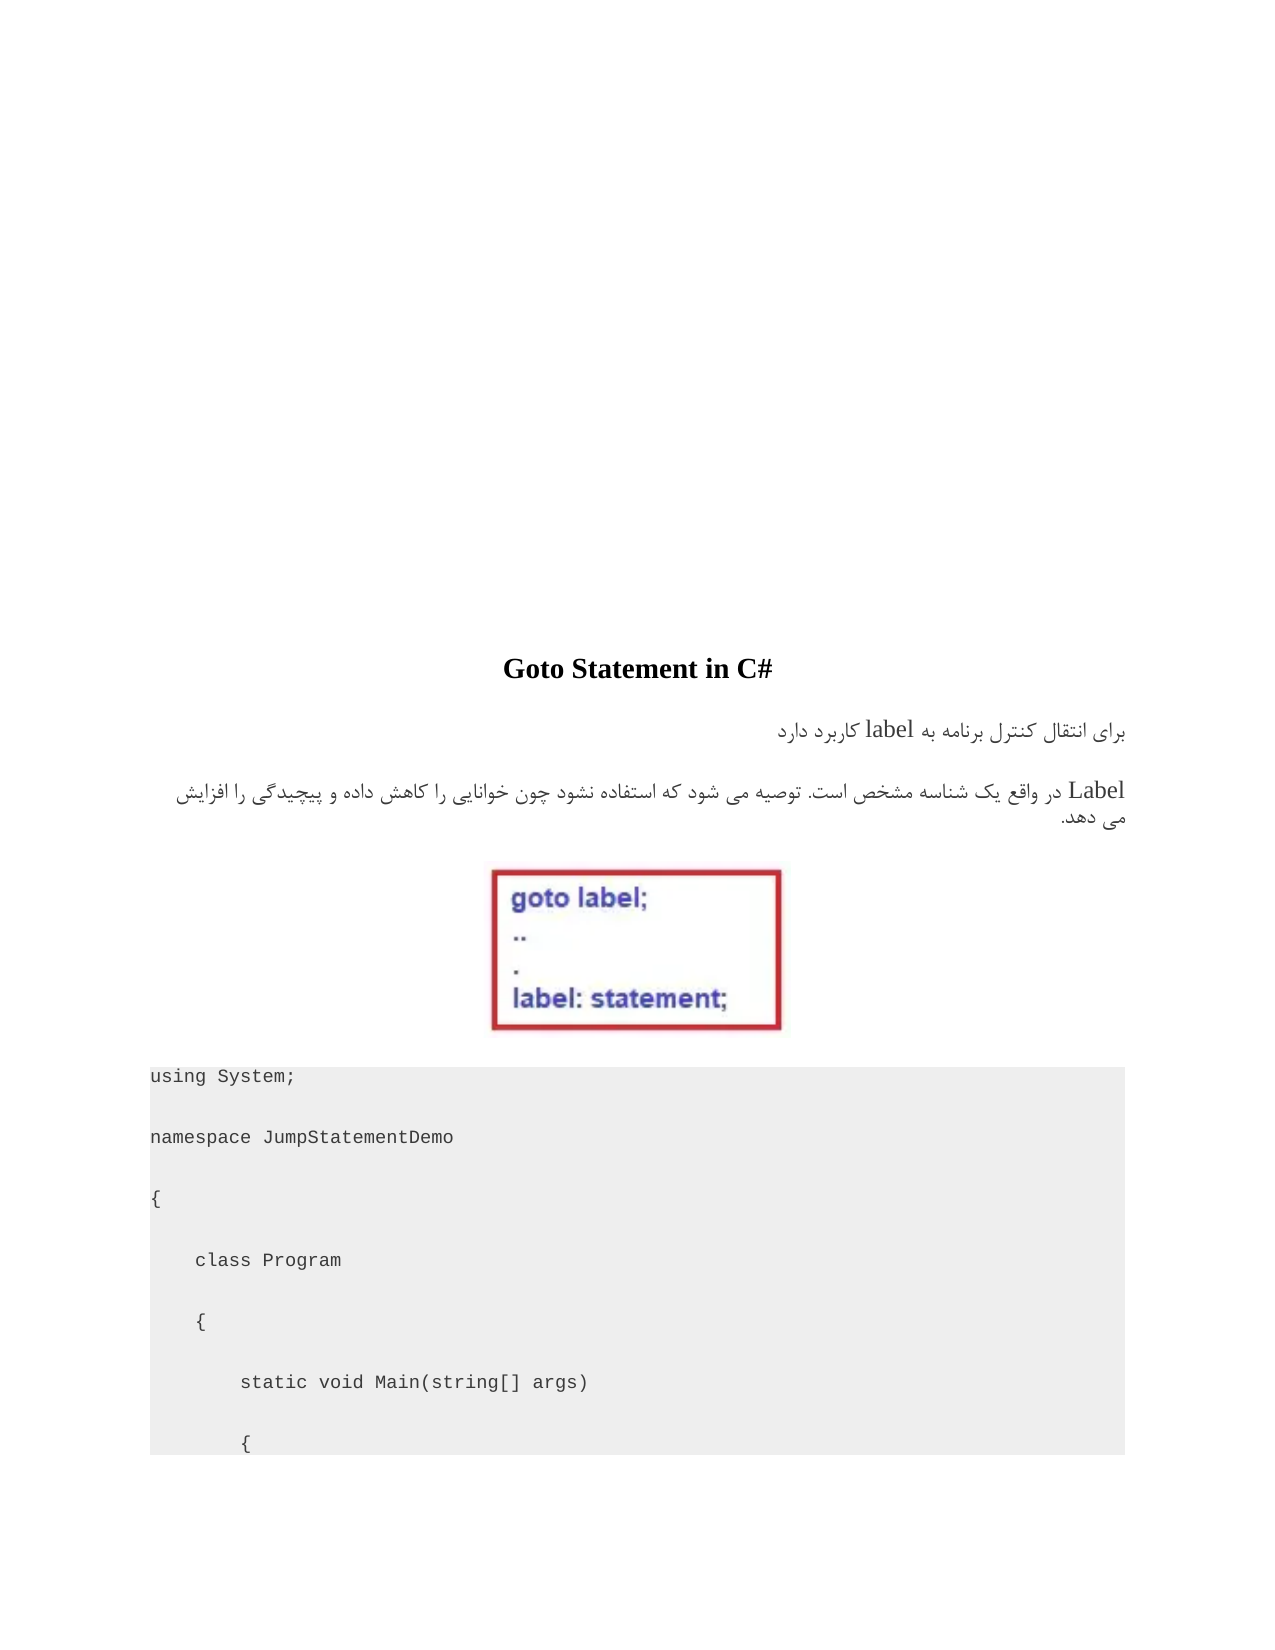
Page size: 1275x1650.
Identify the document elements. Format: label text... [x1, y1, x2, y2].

text { [150, 1312, 1125, 1333]
text static void Main(string[] args) [150, 1373, 1125, 1394]
text class Program [150, 1250, 1125, 1272]
text { [150, 1434, 1125, 1455]
text { [150, 1189, 1125, 1210]
text using System; [150, 1067, 1125, 1088]
subtitle Label در واقع یک شناسه مشخص است. توصیه می شود که استفاده نشود چون خوانایی را کاهش داده و پیچیدگی را افزایش می دهد. [150, 776, 1125, 832]
subtitle برای انتقال کنترل برنامه به label کاربرد دارد [150, 714, 1125, 746]
text namespace JumpStatementDemo [150, 1128, 1125, 1149]
subtitle Goto Statement in C# [150, 652, 1125, 685]
